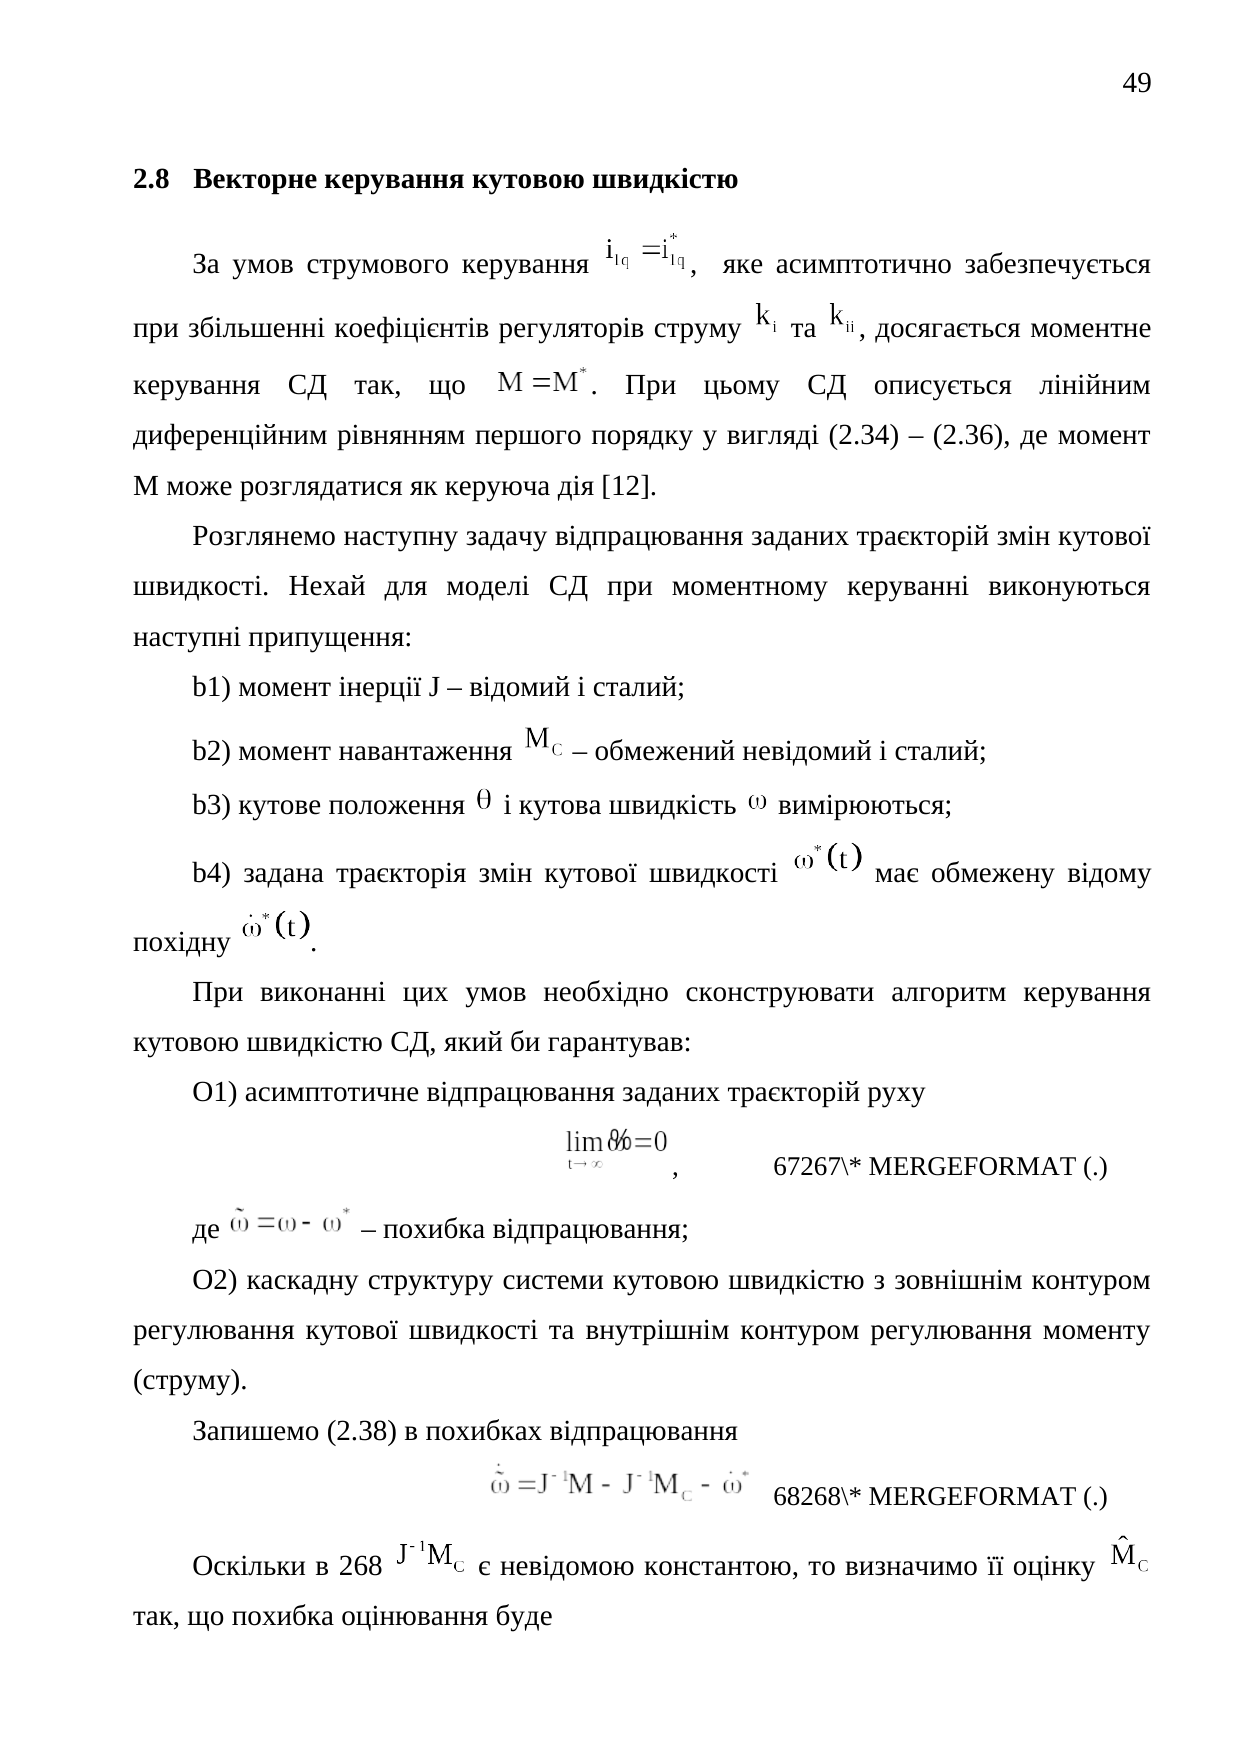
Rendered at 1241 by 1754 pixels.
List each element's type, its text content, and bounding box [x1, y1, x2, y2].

text b1) момент інерції J – відомий і сталий; [133, 669, 1152, 703]
text b2) момент навантаження – обмежений невідомий і сталий; [133, 719, 1152, 766]
text b4) задана траєкторія змін кутової швидкості має обмежену відому похідну . [133, 837, 1152, 957]
text При виконанні цих умов необхідно сконструювати алгоритм керування кутовою швидкістю СД, який би гарантував: [133, 974, 1152, 1058]
subtitle Векторне керування кутовою швидкістю [133, 161, 1152, 195]
text Оскільки в є невідомою константою, то визначимо її оцінку так, що похибка оцінювання буде [133, 1530, 1152, 1632]
text О1) асимптотичне відпрацювання заданих траєкторій руху [133, 1074, 1152, 1108]
text Розглянемо наступну задачу відпрацювання заданих траєкторій змін кутової швидкості. Нехай для моделі СД при моментному керуванні виконуються наступні припущення: [133, 518, 1152, 652]
text За умов струмового керування , яке асимптотично забезпечується при збільшенні коефіцієнтів регуляторів струму та , досягається моментне керування СД так, що . При цьому СД описується лінійним диференційним рівнянням першого порядку у вигляді (2.34) – (2.36), де момент М може розглядатися як керуюча дія [12]. [133, 227, 1152, 501]
text b3) кутове положення і кутова швидкість вимірюються; [133, 783, 1152, 821]
text Запишемо (2.38) в похибках відпрацювання [133, 1413, 1152, 1446]
text , [133, 1125, 1152, 1181]
text О2) каскадну структуру системи кутовою швидкістю з зовнішнім контуром регулювання кутової швидкості та внутрішнім контуром регулювання моменту (струму). [133, 1262, 1152, 1396]
text де – похибка відпрацювання; [133, 1200, 1152, 1245]
